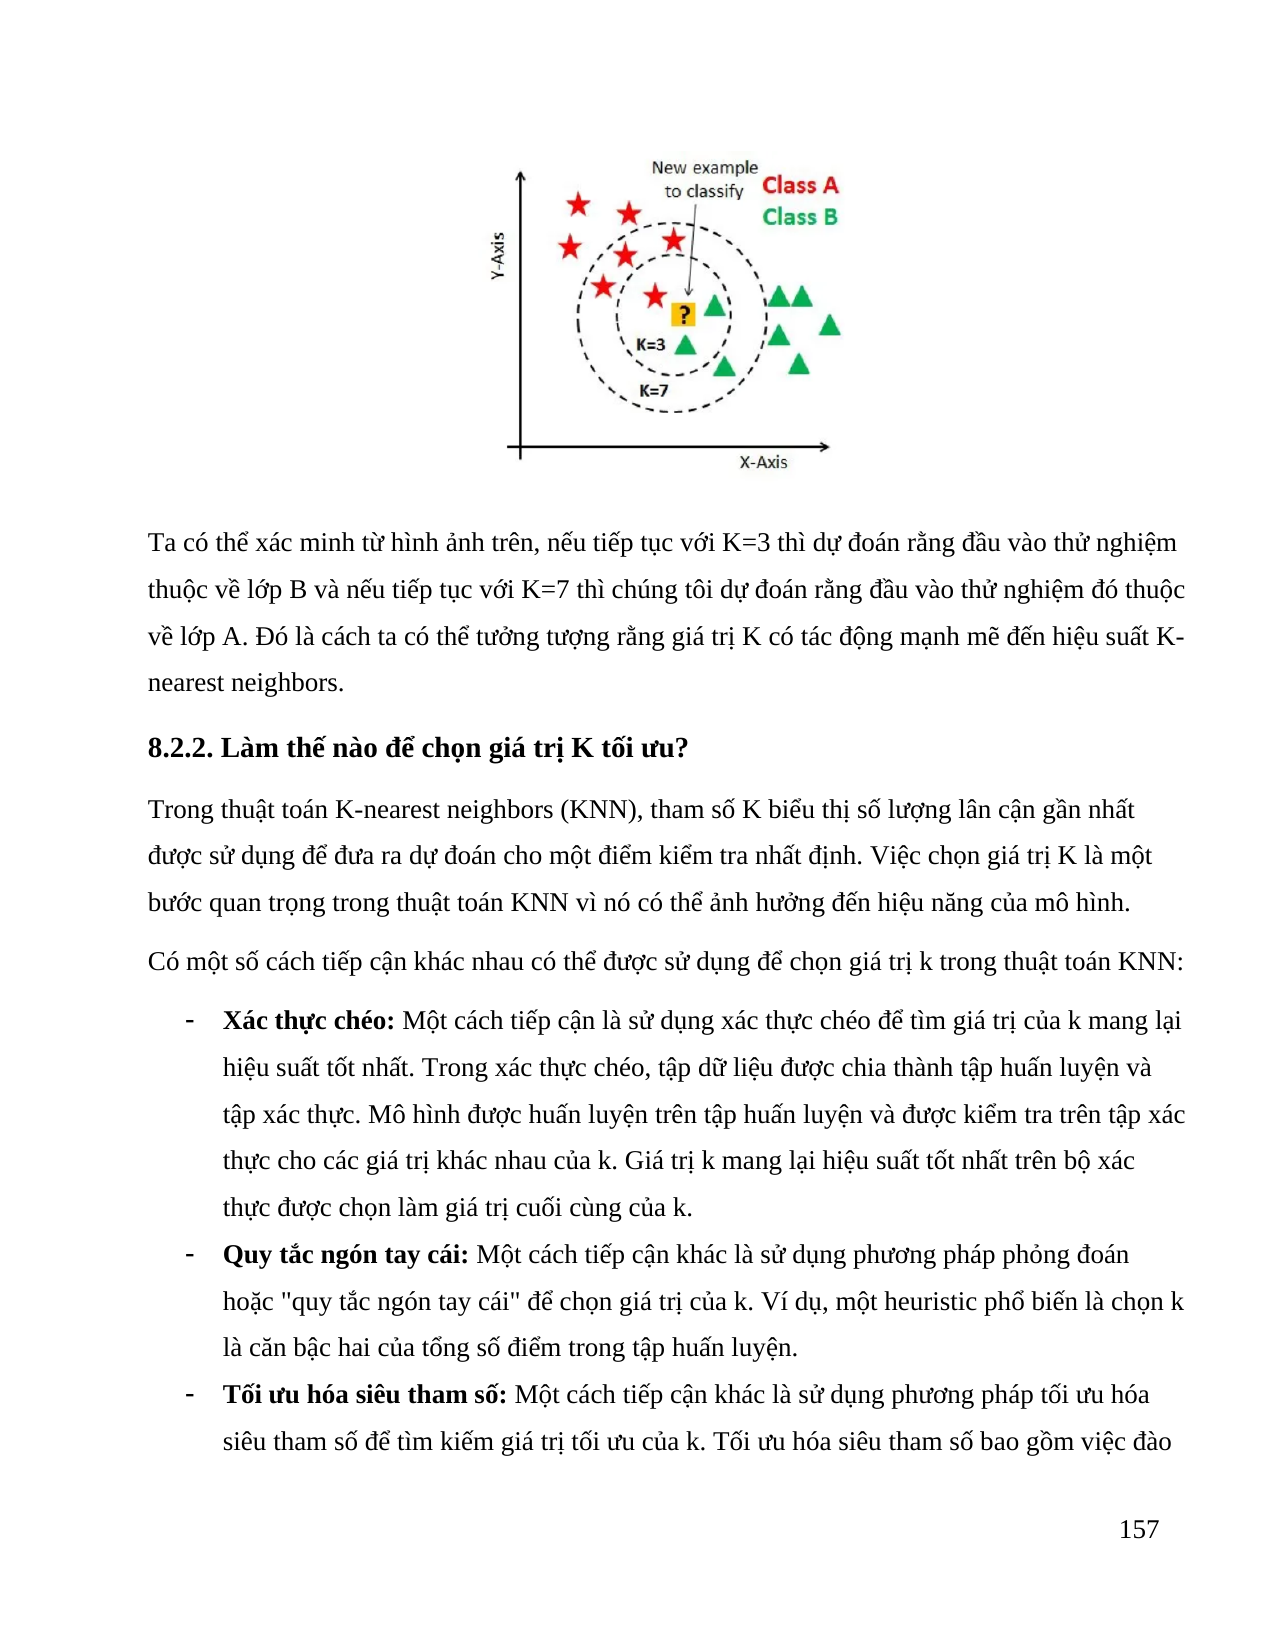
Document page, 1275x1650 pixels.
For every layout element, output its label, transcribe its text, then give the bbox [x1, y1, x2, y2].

list Xác thực chéo: Một cách tiếp cận là sử dụng xác thực chéo để tìm giá trị của k mang lại hiệu suất tốt nhất. Trong xác thực chéo, tập dữ liệu được chia thành tập huấn luyện và tập xác thực. Mô hình được huấn luyện trên tập huấn luyện và được kiểm tra trên tập xác thực cho các giá trị khác nhau của k. Giá trị k mang lại hiệu suất tốt nhất trên bộ xác thực được chọn làm giá trị cuối cùng của k. [185, 1004, 1186, 1222]
picture [422, 118, 913, 499]
text Trong thuật toán K-nearest neighbors (KNN), tham số K biểu thị số lượng lân cận gần nhất được sử dụng để đưa ra dự đoán cho một điểm kiểm tra nhất định. Việc chọn giá trị K là một bước quan trọng trong thuật toán KNN vì nó có thể ảnh hưởng đến hiệu năng của mô hình. [148, 793, 1186, 917]
text Có một số cách tiếp cận khác nhau có thể được sử dụng để chọn giá trị k trong thuật toán KNN: [148, 945, 1186, 976]
subtitle 8.2.2. Làm thế nào để chọn giá trị K tối ưu? [148, 730, 1186, 763]
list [185, 1378, 1186, 1456]
text Ta có thể xác minh từ hình ảnh trên, nếu tiếp tục với K=3 thì dự đoán rằng đầu vào thử nghiệm thuộc về lớp B và nếu tiếp tục với K=7 thì chúng tôi dự đoán rằng đầu vào thử nghiệm đó thuộc về lớp A. Đó là cách ta có thể tưởng tượng rằng giá trị K có tác động mạnh mẽ đến hiệu suất K-nearest neighbors. [148, 527, 1186, 698]
list Quy tắc ngón tay cái: Một cách tiếp cận khác là sử dụng phương pháp phỏng đoán hoặc "quy tắc ngón tay cái" để chọn giá trị của k. Ví dụ, một heuristic phổ biến là chọn k là căn bậc hai của tổng số điểm trong tập huấn luyện. [185, 1238, 1186, 1362]
